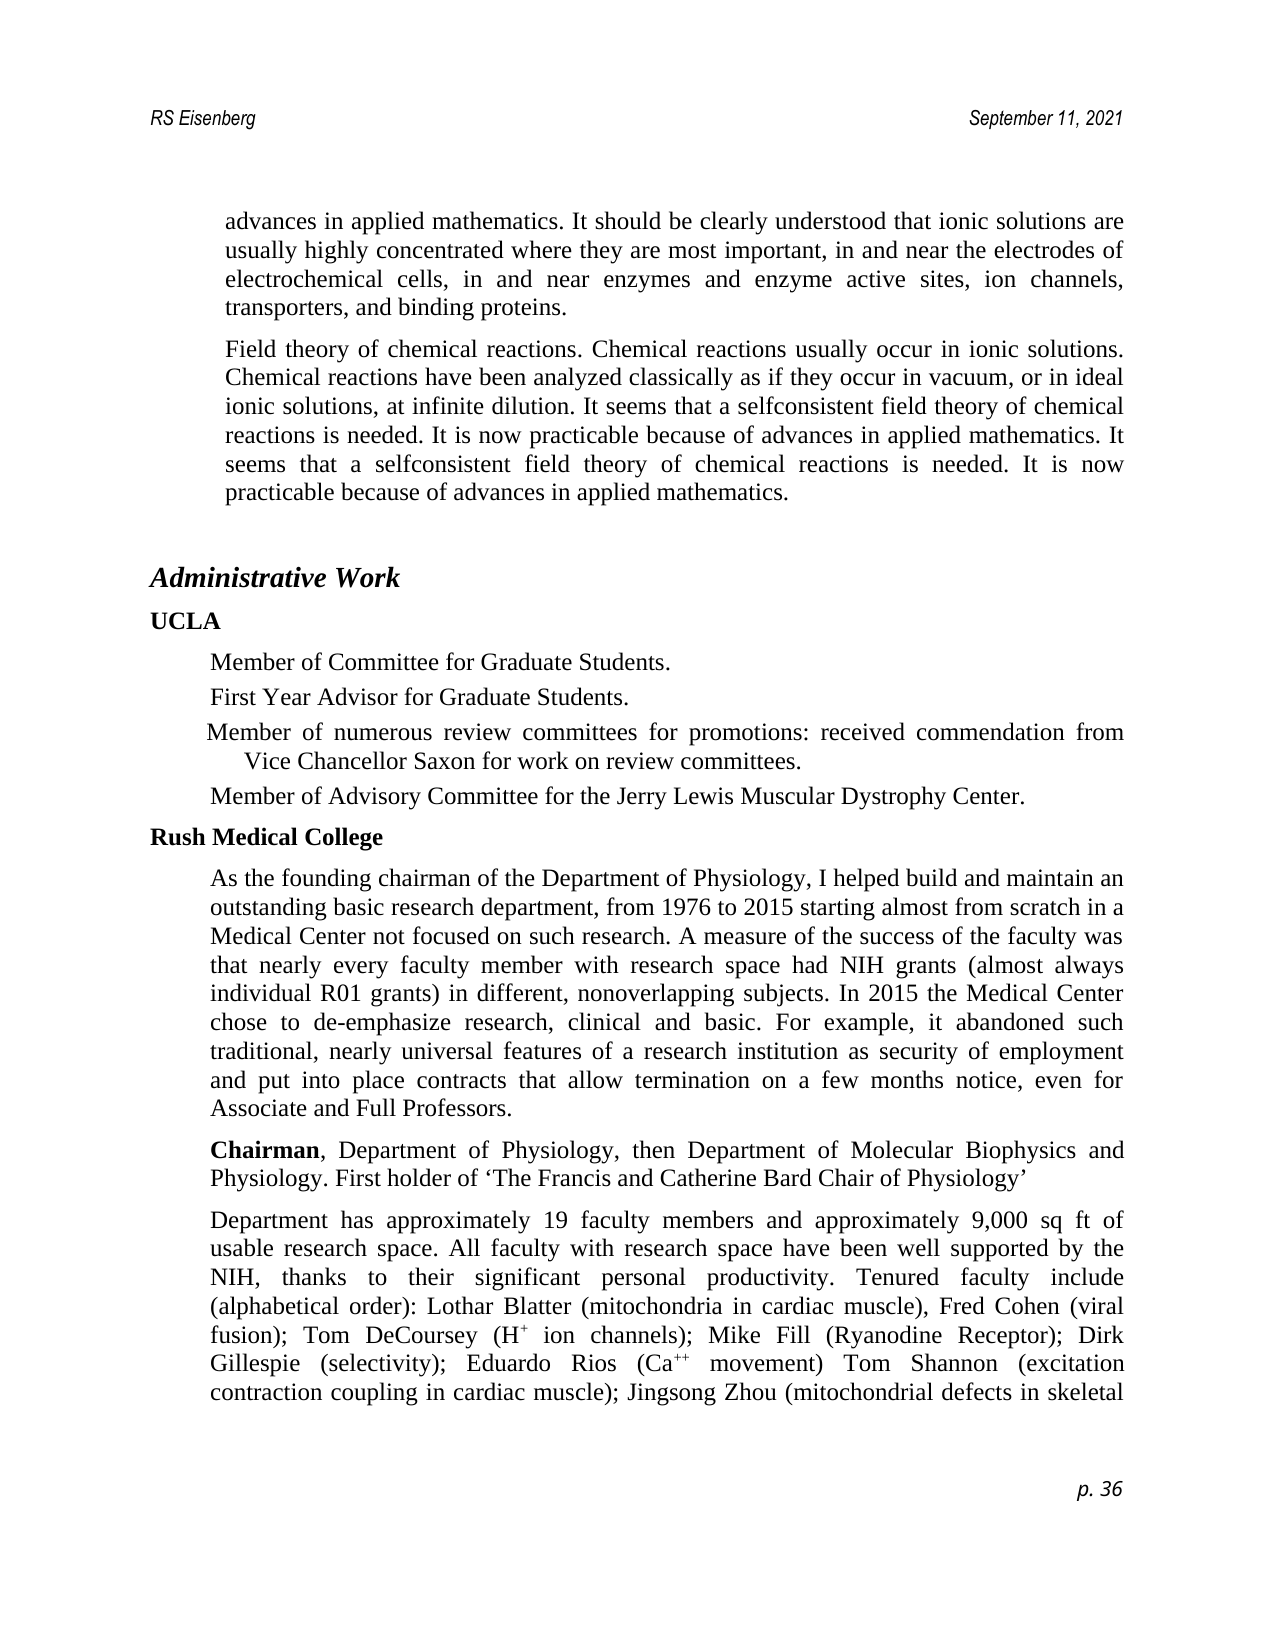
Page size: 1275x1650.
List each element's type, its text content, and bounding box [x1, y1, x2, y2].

text UCLA [150, 606, 1125, 635]
text Member of Committee for Graduate Students. [210, 647, 1125, 676]
text First Year Advisor for Graduate Students. [210, 682, 1125, 711]
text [225, 206, 1125, 321]
text Member of Advisory Committee for the Jerry Lewis Muscular Dystrophy Center. [210, 781, 1125, 810]
text Rush Medical College [150, 822, 1125, 851]
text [210, 1205, 1125, 1406]
text Member of numerous review committees for promotions: received commendation from Vice Chancellor Saxon for work on review committees. [206, 717, 1125, 775]
text Chairman, Department of Physiology, then Department of Molecular Biophysics and Physiology. First holder of ‘The Francis and Catherine Bard Chair of Physiology’ [210, 1135, 1125, 1192]
text Administrative Work [150, 560, 1125, 593]
text As the founding chairman of the Department of Physiology, I helped build and maintain an outstanding basic research department, from 1976 to 2015 starting almost from scratch in a Medical Center not focused on such research. A measure of the success of the faculty was that nearly every faculty member with research space had NIH grants (almost always individual R01 grants) in different, nonoverlapping subjects. In 2015 the Medical Center chose to de-emphasize research, clinical and basic. For example, it abandoned such traditional, nearly universal features of a research institution as security of employment and put into place contracts that allow termination on a few months notice, even for Associate and Full Professors. [210, 863, 1125, 1122]
text Field theory of chemical reactions. Chemical reactions usually occur in ionic solutions. Chemical reactions have been analyzed classically as if they occur in vacuum, or in ideal ionic solutions, at infinite dilution. It seems that a selfconsistent field theory of chemical reactions is needed. It is now practicable because of advances in applied mathematics. It seems that a selfconsistent field theory of chemical reactions is needed. It is now practicable because of advances in applied mathematics. [225, 334, 1125, 506]
